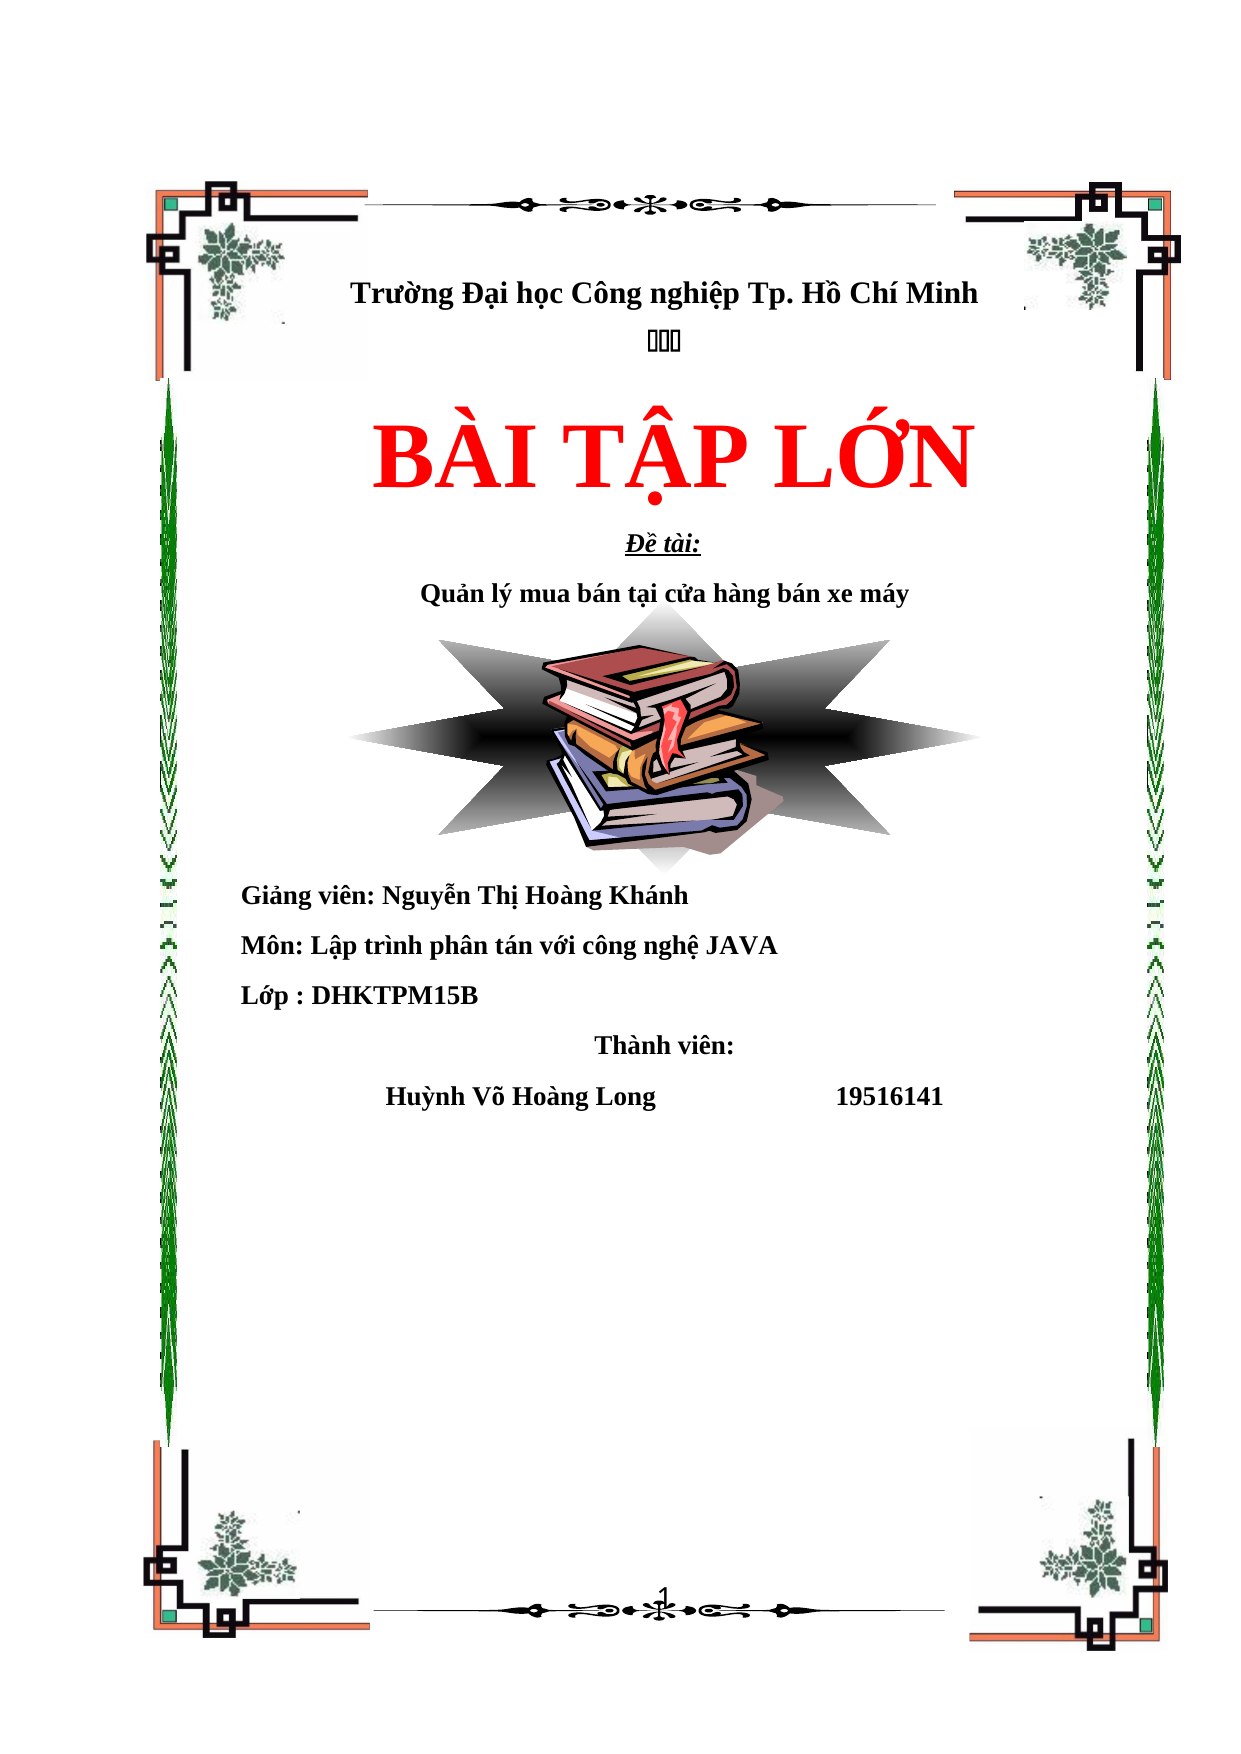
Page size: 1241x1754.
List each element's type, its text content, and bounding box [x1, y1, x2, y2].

picture [196, 223, 284, 323]
text Quản lý mua bán tại cửa hàng bán xe máy [207, 577, 1122, 609]
text Trường Đại học Công nghiệp Tp. Hồ Chí Minh [207, 274, 1122, 310]
picture [954, 182, 1181, 1650]
text Huỳnh Võ Hoàng Long 19516141 [207, 1079, 1122, 1111]
picture [144, 182, 369, 1638]
text Môn: Lập trình phân tán với công nghệ JAVA [207, 929, 1122, 960]
text Đề tài: [207, 527, 1122, 558]
text Lớp : DHKTPM15B [207, 979, 1122, 1010]
text Giảng viên: Nguyễn Thị Hoàng Khánh [207, 879, 1122, 910]
text Thành viên: [207, 1029, 1122, 1061]
